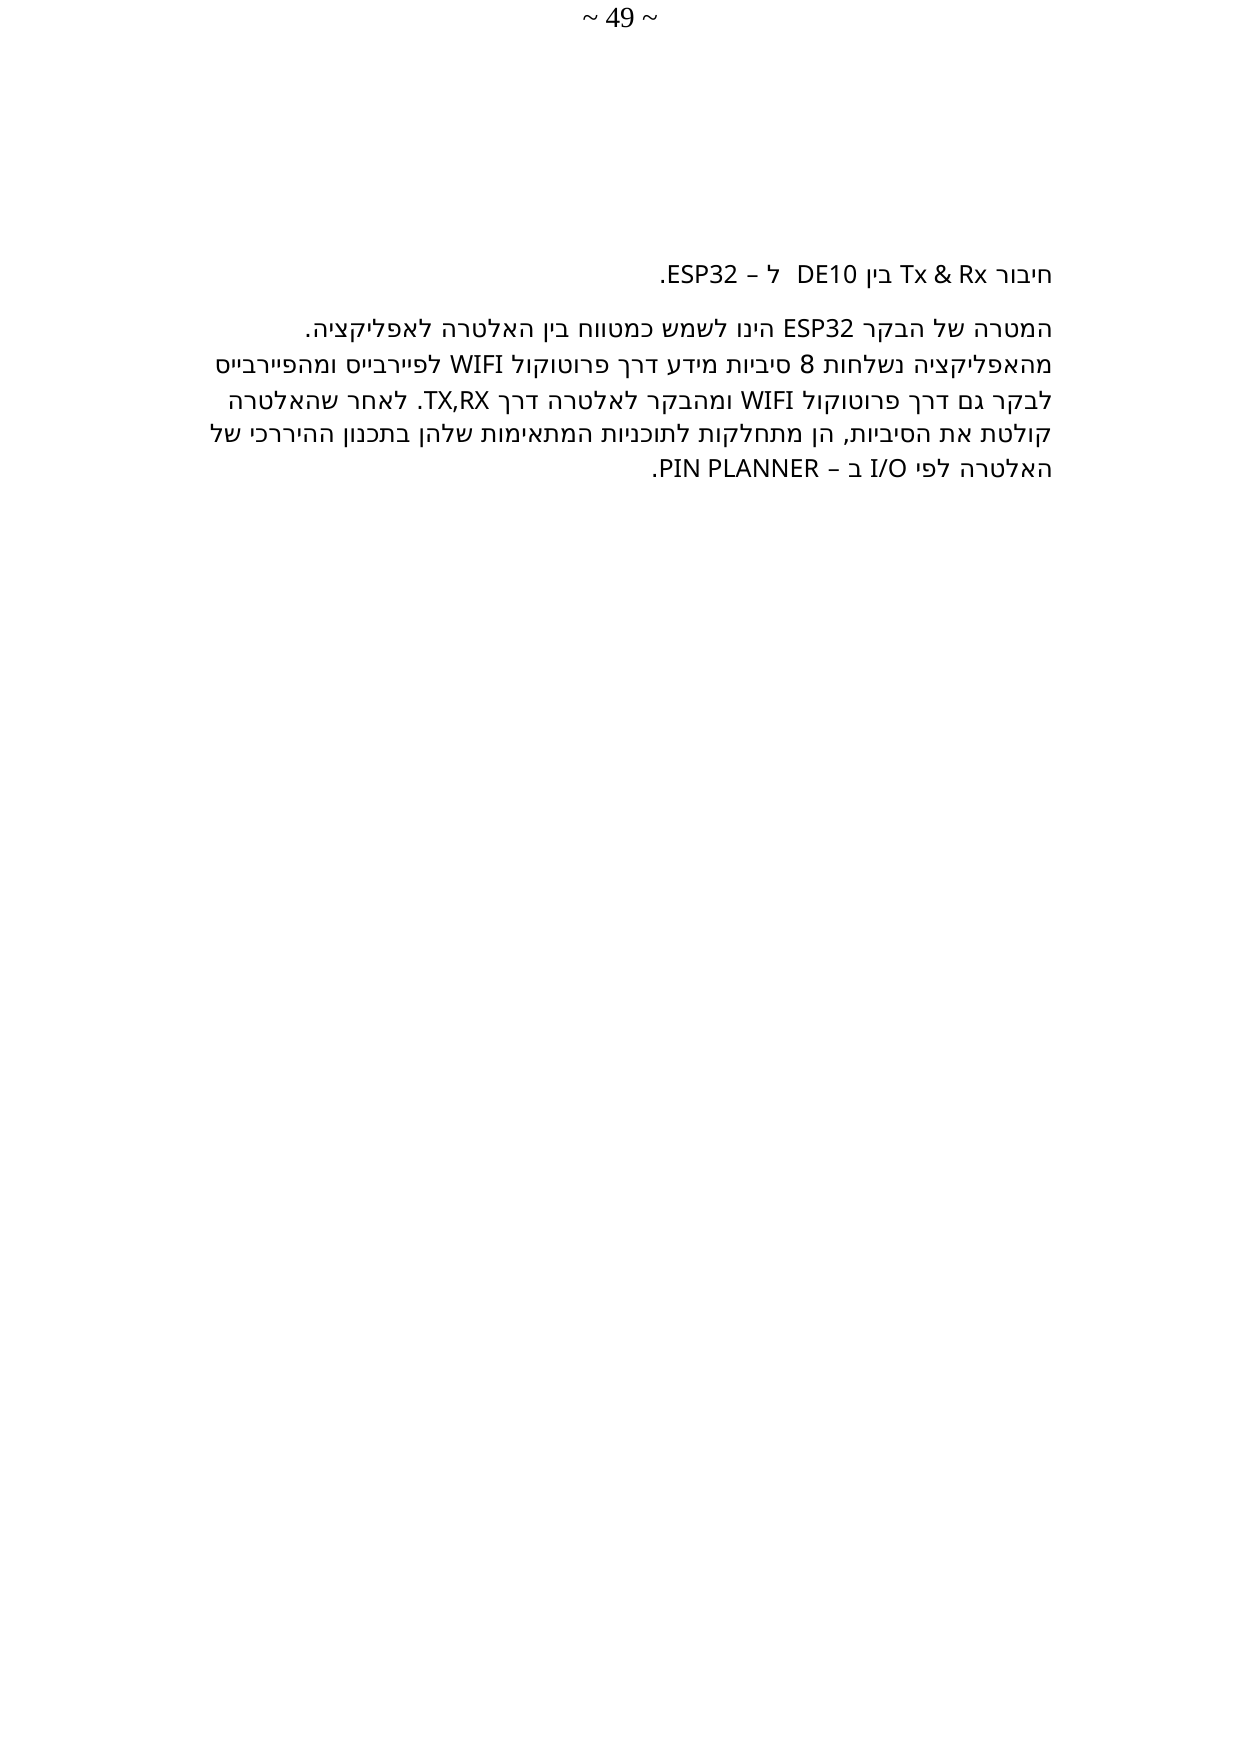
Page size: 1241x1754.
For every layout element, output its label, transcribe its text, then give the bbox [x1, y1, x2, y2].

text חיבור Tx & Rx בין DE10 ל – ESP32. [187, 257, 1053, 291]
text המטרה של הבקר ESP32 הינו לשמש כמטווח בין האלטרה לאפליקציה. מהאפליקציה נשלחות 8 סיביות מידע דרך פרוטוקול WIFI לפיירבייס ומהפיירבייס לבקר גם דרך פרוטוקול WIFI ומהבקר לאלטרה דרך TX,RX. לאחר שהאלטרה קולטת את הסיביות, הן מתחלקות לתוכניות המתאימות שלהן בתכנון ההיררכי של האלטרה לפי I/O ב – PIN PLANNER. [187, 310, 1053, 485]
